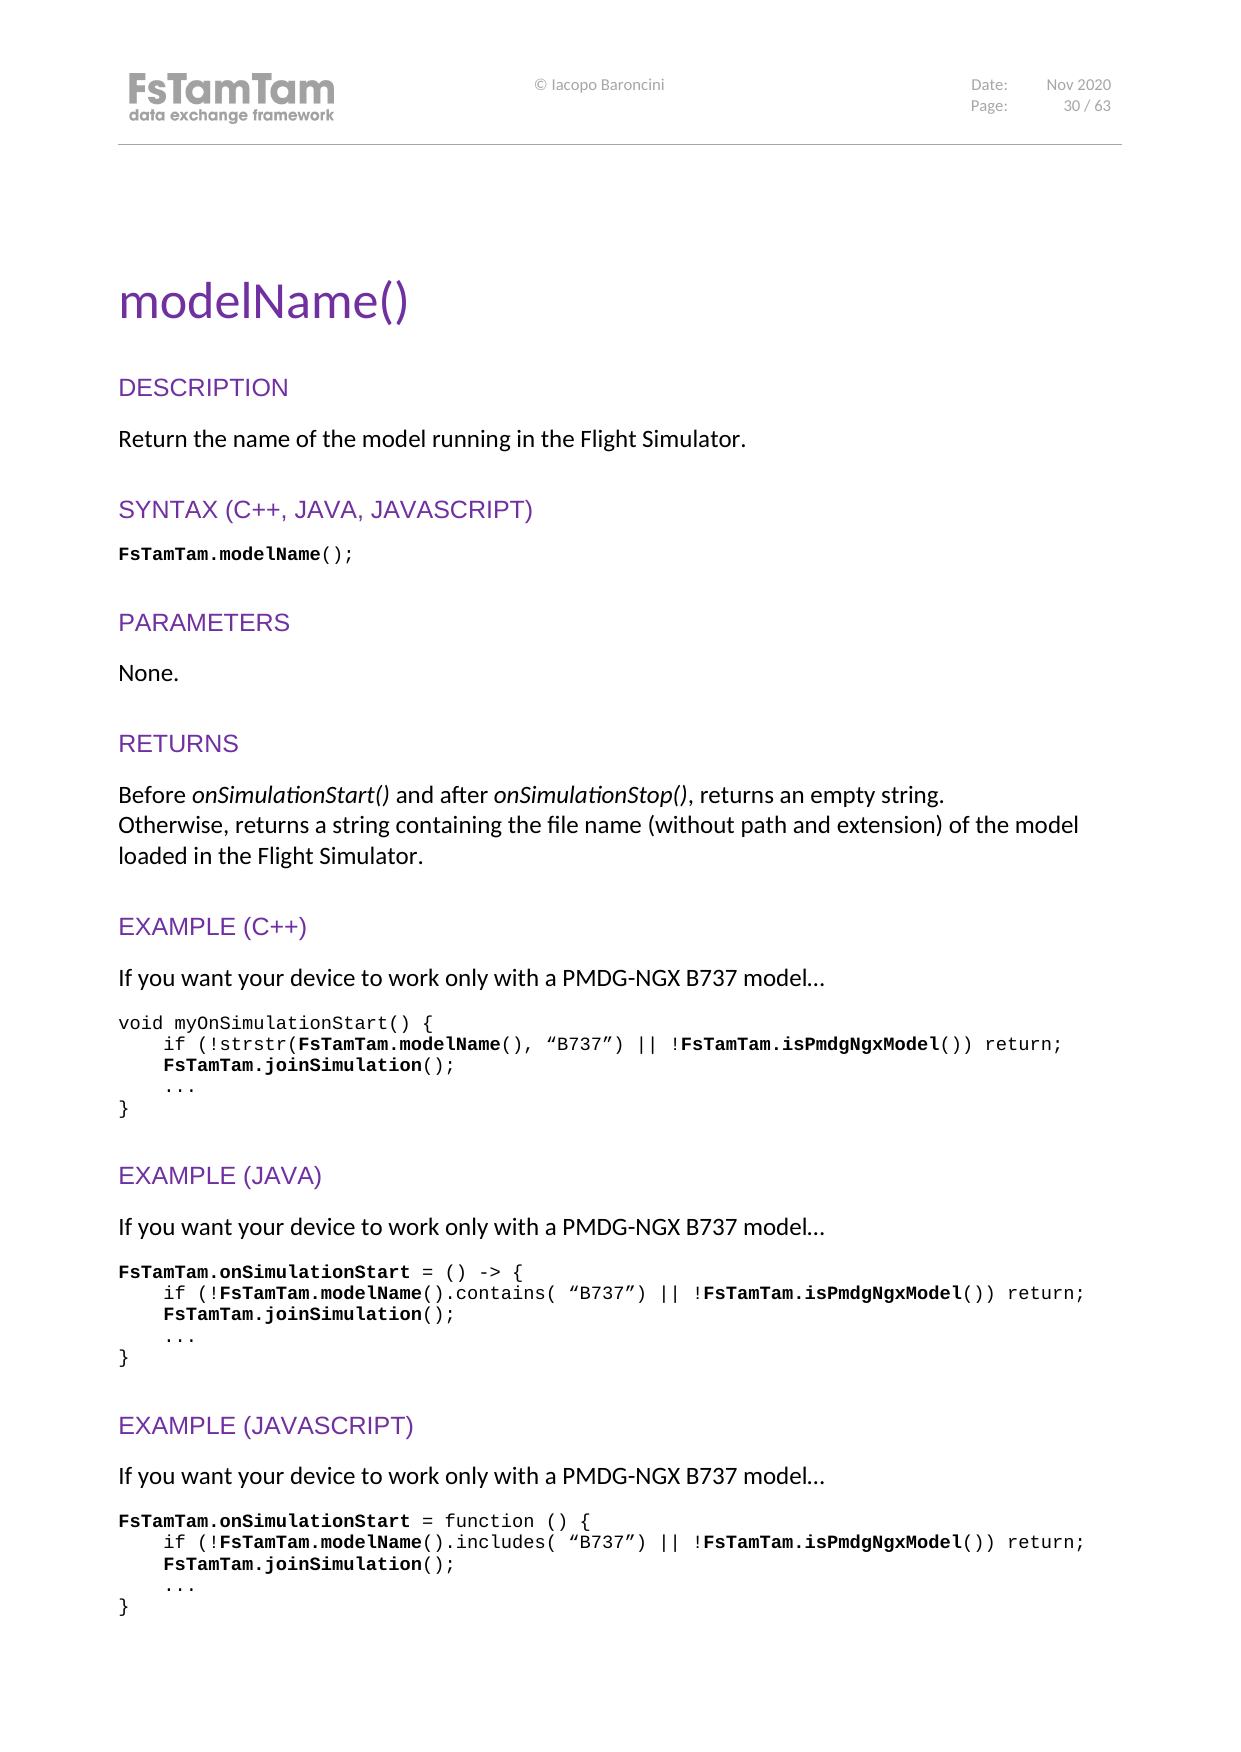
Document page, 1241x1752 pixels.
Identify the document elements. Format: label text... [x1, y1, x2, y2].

text FsTamTam.joinSimulation(); ... [118, 1305, 1122, 1348]
text Description [118, 373, 1122, 402]
text FsTamTam.modelName(); [118, 544, 1122, 566]
text FsTamTam.onSimulationStart = () -> { [118, 1263, 1122, 1284]
text FsTamTam.joinSimulation(); ... [118, 1056, 1122, 1098]
text } [118, 1098, 1122, 1120]
text If you want your device to work only with a PMDG-NGX B737 model… [118, 962, 1122, 992]
text if (!FsTamTam.modelName().includes( “B737”) || !FsTamTam.isPmdgNgxModel()) return; [118, 1533, 1122, 1554]
text } [118, 1348, 1122, 1369]
text FsTamTam.onSimulationStart = function () { [118, 1512, 1122, 1533]
text If you want your device to work only with a PMDG-NGX B737 model… [118, 1211, 1122, 1241]
text None. [118, 657, 1122, 688]
text Parameters [118, 607, 1122, 636]
text void myOnSimulationStart() { [118, 1013, 1122, 1035]
text Returns [118, 729, 1122, 758]
text if (!FsTamTam.modelName().contains( “B737”) || !FsTamTam.isPmdgNgxModel()) return; [118, 1284, 1122, 1305]
text } [118, 1597, 1122, 1618]
text Example (JavaScript) [118, 1411, 1122, 1439]
text if (!strstr(FsTamTam.modelName(), “B737”) || !FsTamTam.isPmdgNgxModel()) return; [118, 1035, 1122, 1056]
text Return the name of the model running in the Flight Simulator. [118, 423, 1122, 453]
title modelName() [118, 268, 1122, 332]
text Syntax (C++, JAVA, JavaScript) [118, 495, 1122, 524]
text If you want your device to work only with a PMDG-NGX B737 model… [118, 1460, 1122, 1491]
text Example (C++) [118, 912, 1122, 941]
text FsTamTam.joinSimulation(); ... [118, 1554, 1122, 1597]
text Before onSimulationStart() and after onSimulationStop(), returns an empty string. [118, 779, 1122, 809]
text Otherwise, returns a string containing the file name (without path and extension) of the model loaded in the Flight Simulator. [118, 809, 1122, 870]
text Example (Java) [118, 1161, 1122, 1190]
